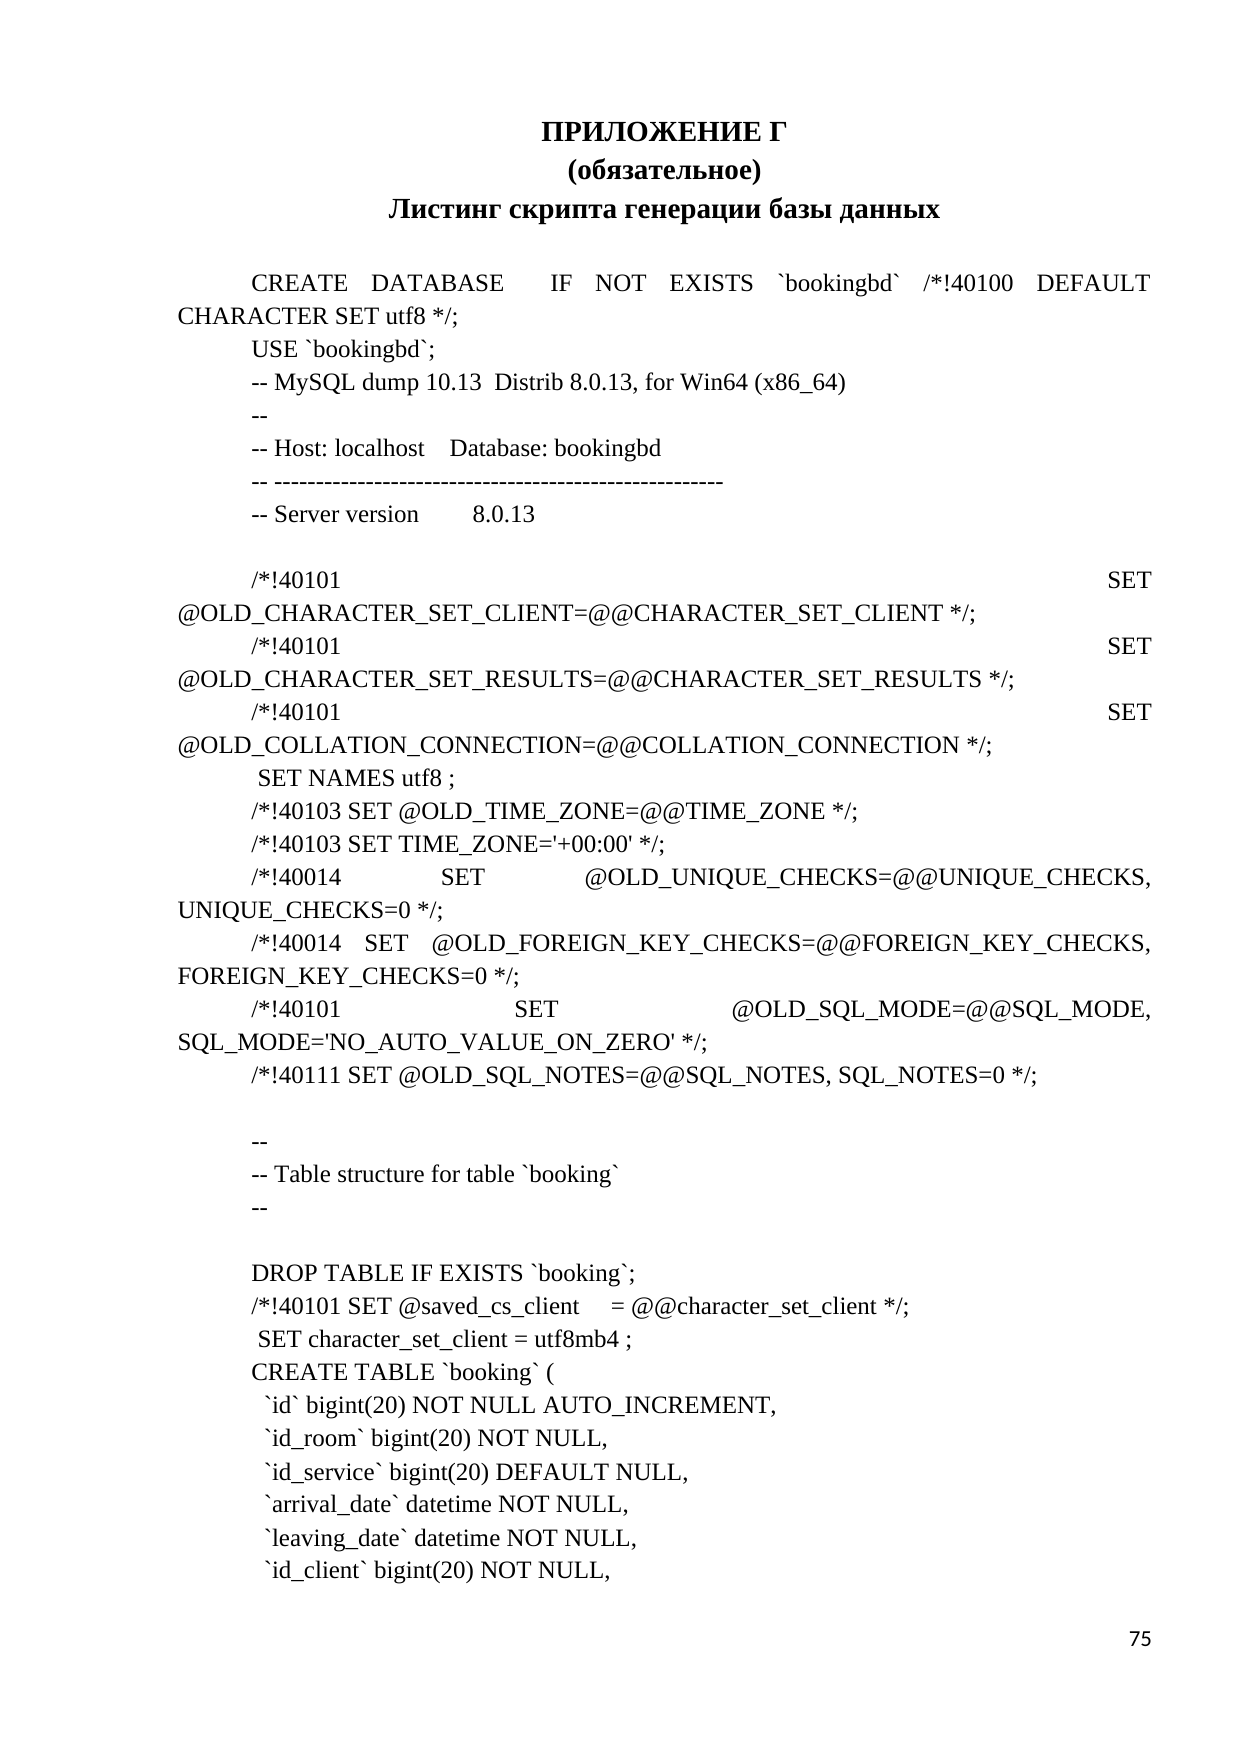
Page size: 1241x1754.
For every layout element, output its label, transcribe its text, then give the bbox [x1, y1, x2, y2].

text /*!40014 SET @OLD_UNIQUE_CHECKS=@@UNIQUE_CHECKS, UNIQUE_CHECKS=0 */; [177, 862, 1152, 924]
text (обязательное) [177, 152, 1152, 186]
text -- MySQL dump 10.13 Distrib 8.0.13, for Win64 (x86_64) [177, 367, 1152, 396]
text SET NAMES utf8 ; [177, 763, 1152, 792]
text CREATE DATABASE IF NOT EXISTS `bookingbd` /*!40100 DEFAULT CHARACTER SET utf8 */; [177, 268, 1152, 329]
text `id_room` bigint(20) NOT NULL, [177, 1423, 1152, 1452]
text /*!40101 SET @OLD_COLLATION_CONNECTION=@@COLLATION_CONNECTION */; [177, 697, 1152, 759]
text -- [177, 400, 1152, 429]
text CREATE TABLE `booking` ( [177, 1357, 1152, 1386]
text /*!40101 SET @OLD_CHARACTER_SET_RESULTS=@@CHARACTER_SET_RESULTS */; [177, 631, 1152, 693]
text /*!40101 SET @OLD_CHARACTER_SET_CLIENT=@@CHARACTER_SET_CLIENT */; [177, 565, 1152, 627]
subtitle ПРИЛОЖЕНИЕ Г [177, 114, 1152, 147]
text -- [177, 1192, 1152, 1221]
text /*!40101 SET @saved_cs_client = @@character_set_client */; [177, 1291, 1152, 1320]
text /*!40103 SET TIME_ZONE='+00:00' */; [177, 829, 1152, 858]
text `id_client` bigint(20) NOT NULL, [177, 1556, 1152, 1584]
text Листинг скрипта генерации базы данных [177, 191, 1152, 224]
text /*!40111 SET @OLD_SQL_NOTES=@@SQL_NOTES, SQL_NOTES=0 */; [177, 1060, 1152, 1089]
text /*!40101 SET @OLD_SQL_MODE=@@SQL_MODE, SQL_MODE='NO_AUTO_VALUE_ON_ZERO' */; [177, 994, 1152, 1056]
text -- Table structure for table `booking` [177, 1159, 1152, 1188]
text `leaving_date` datetime NOT NULL, [177, 1523, 1152, 1551]
text USE `bookingbd`; [177, 334, 1152, 363]
text /*!40014 SET @OLD_FOREIGN_KEY_CHECKS=@@FOREIGN_KEY_CHECKS, FOREIGN_KEY_CHECKS=0 */; [177, 928, 1152, 990]
text /*!40103 SET @OLD_TIME_ZONE=@@TIME_ZONE */; [177, 796, 1152, 825]
text -- Host: localhost Database: bookingbd [177, 433, 1152, 462]
text -- [177, 1126, 1152, 1155]
text `arrival_date` datetime NOT NULL, [177, 1489, 1152, 1518]
text DROP TABLE IF EXISTS `booking`; [177, 1258, 1152, 1287]
text SET character_set_client = utf8mb4 ; [177, 1324, 1152, 1353]
text -- ------------------------------------------------------ [177, 466, 1152, 495]
text `id_service` bigint(20) DEFAULT NULL, [177, 1457, 1152, 1485]
text -- Server version 8.0.13 [177, 499, 1152, 528]
text `id` bigint(20) NOT NULL AUTO_INCREMENT, [177, 1391, 1152, 1419]
